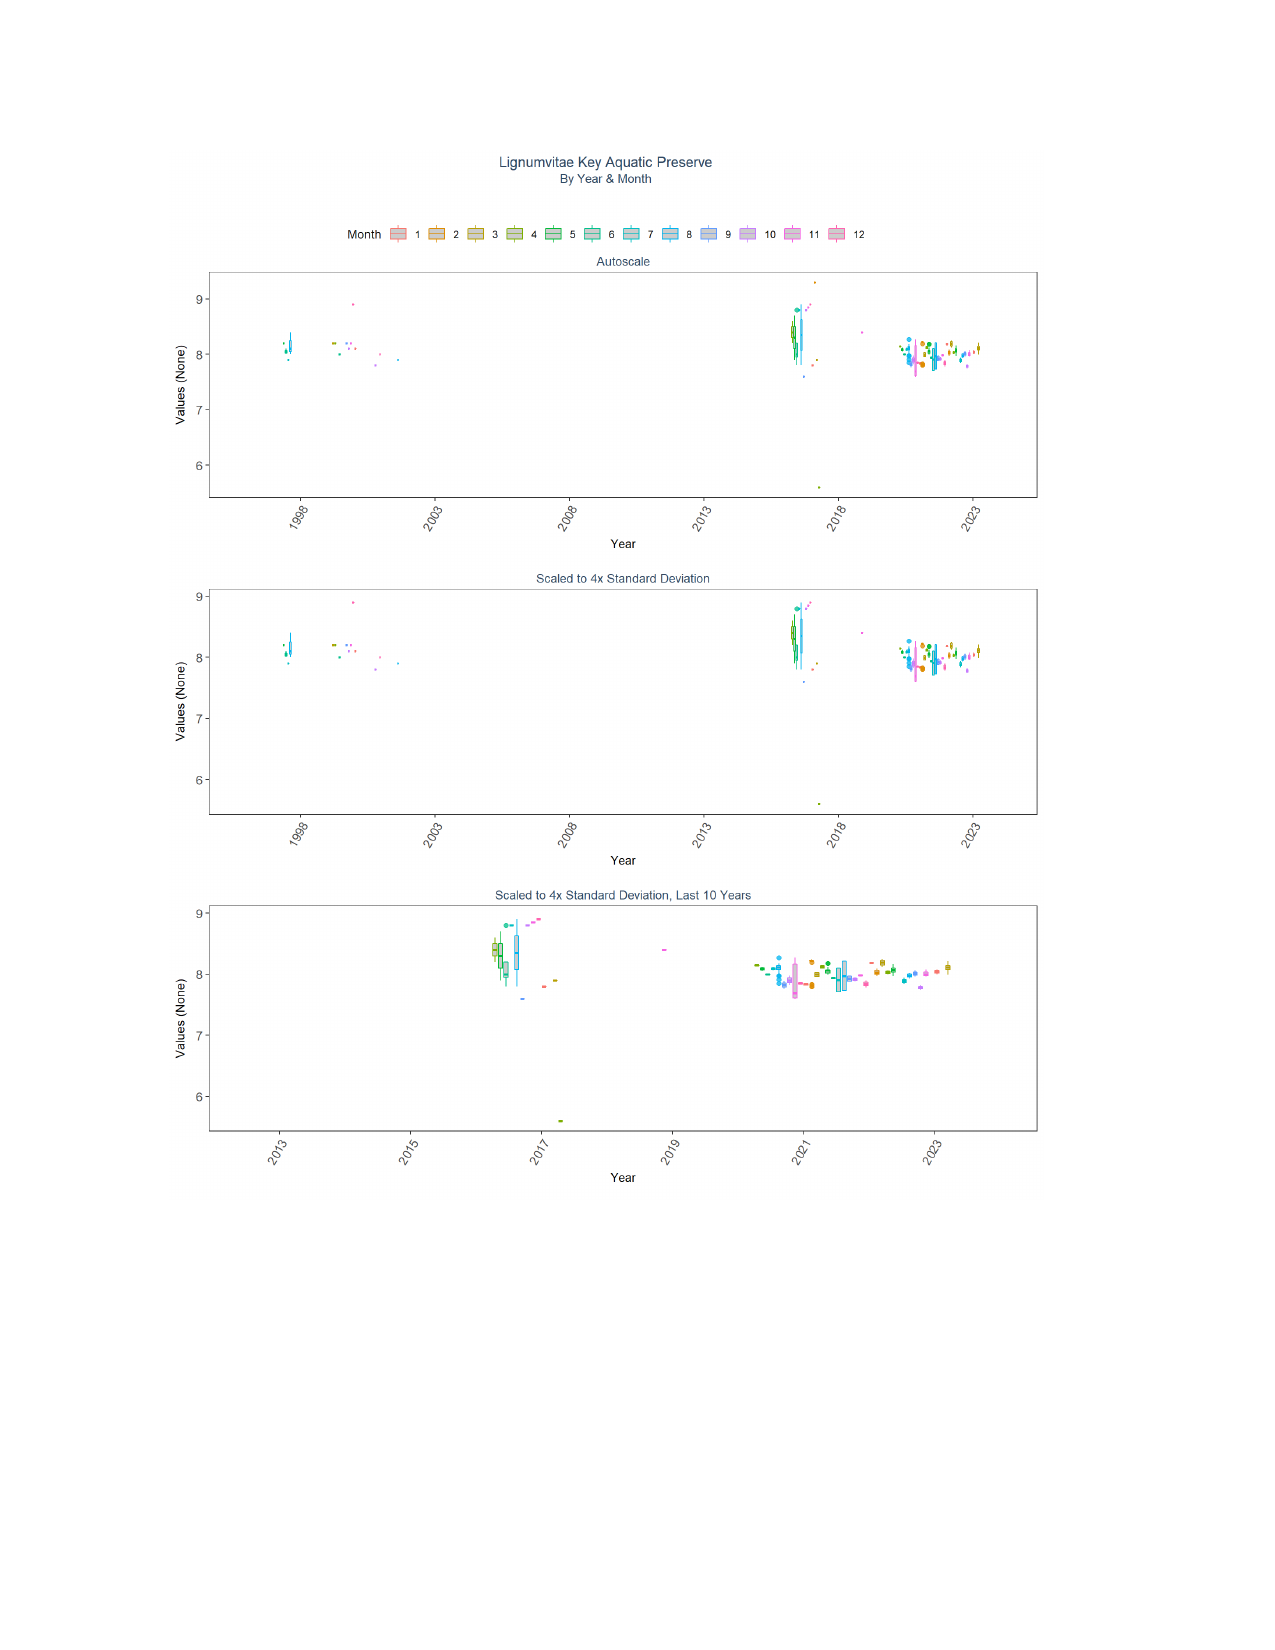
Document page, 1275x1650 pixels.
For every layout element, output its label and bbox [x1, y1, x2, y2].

picture [168, 150, 1044, 1200]
